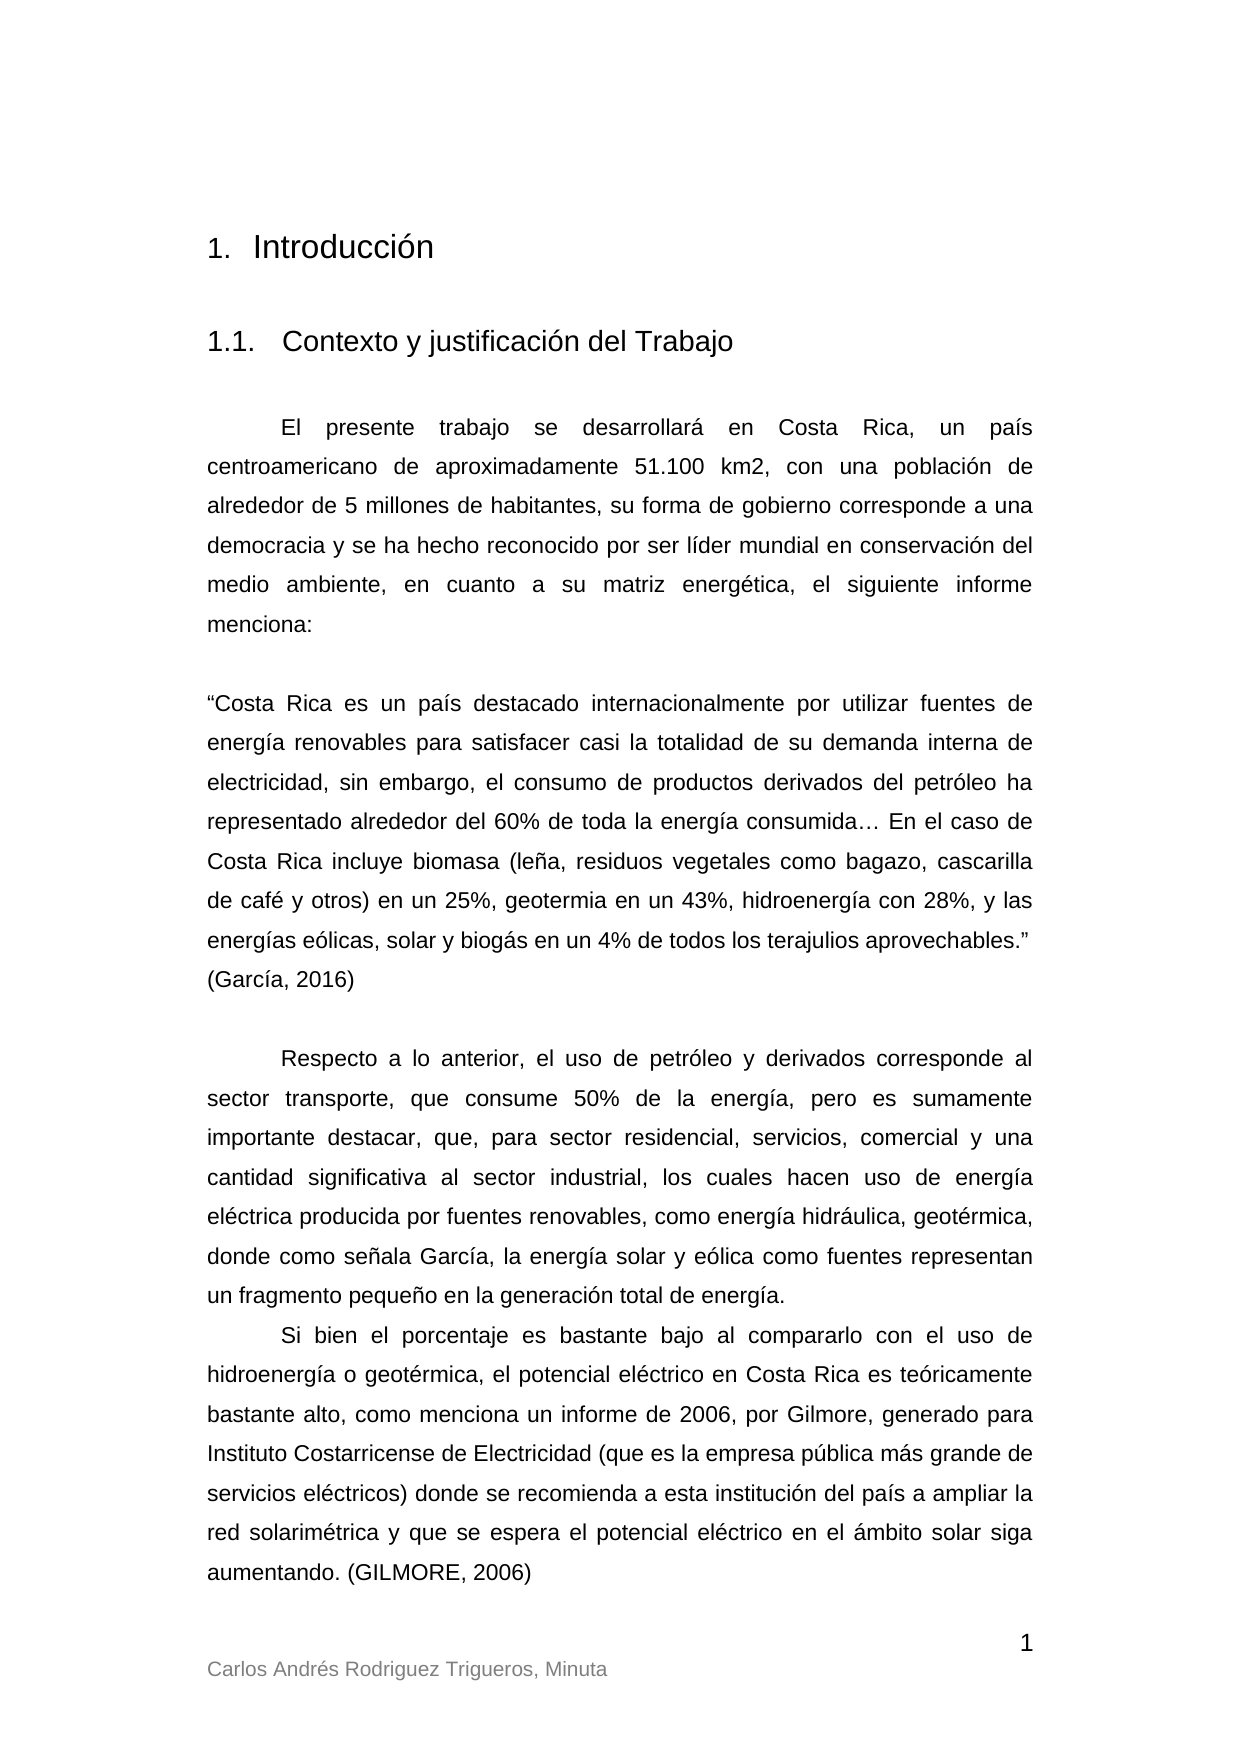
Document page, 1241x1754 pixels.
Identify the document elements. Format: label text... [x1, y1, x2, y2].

text Respecto a lo anterior, el uso de petróleo y derivados corresponde al sector transporte, que consume 50% de la energía, pero es sumamente importante destacar, que, para sector residencial, servicios, comercial y una cantidad significativa al sector industrial, los cuales hacen uso de energía eléctrica producida por fuentes renovables, como energía hidráulica, geotérmica, donde como señala García, la energía solar y eólica como fuentes representan un fragmento pequeño en la generación total de energía. [207, 1045, 1033, 1308]
subtitle Introducción [207, 227, 1033, 265]
text Si bien el porcentaje es bastante bajo al compararlo con el uso de hidroenergía o geotérmica, el potencial eléctrico en Costa Rica es teóricamente bastante alto, como menciona un informe de 2006, por Gilmore, generado para Instituto Costarricense de Electricidad (que es la empresa pública más grande de servicios eléctricos) donde se recomienda a esta institución del país a ampliar la red solarimétrica y que se espera el potencial eléctrico en el ámbito solar siga aumentando. (GILMORE, 2006) [207, 1322, 1033, 1585]
subtitle Contexto y justificación del Trabajo [207, 324, 1033, 357]
text (García, 2016) [207, 966, 1033, 993]
text El presente trabajo se desarrollará en Costa Rica, un país centroamericano de aproximadamente 51.100 km2, con una población de alrededor de 5 millones de habitantes, su forma de gobierno corresponde a una democracia y se ha hecho reconocido por ser líder mundial en conservación del medio ambiente, en cuanto a su matriz energética, el siguiente informe menciona: [207, 413, 1033, 637]
text “Costa Rica es un país destacado internacionalmente por utilizar fuentes de energía renovables para satisfacer casi la totalidad de su demanda interna de electricidad, sin embargo, el consumo de productos derivados del petróleo ha representado alrededor del 60% de toda la energía consumida… En el caso de Costa Rica incluye biomasa (leña, residuos vegetales como bagazo, cascarilla de café y otros) en un 25%, geotermia en un 43%, hidroenergía con 28%, y las energías eólicas, solar y biogás en un 4% de todos los terajulios aprovechables.” [207, 690, 1033, 953]
